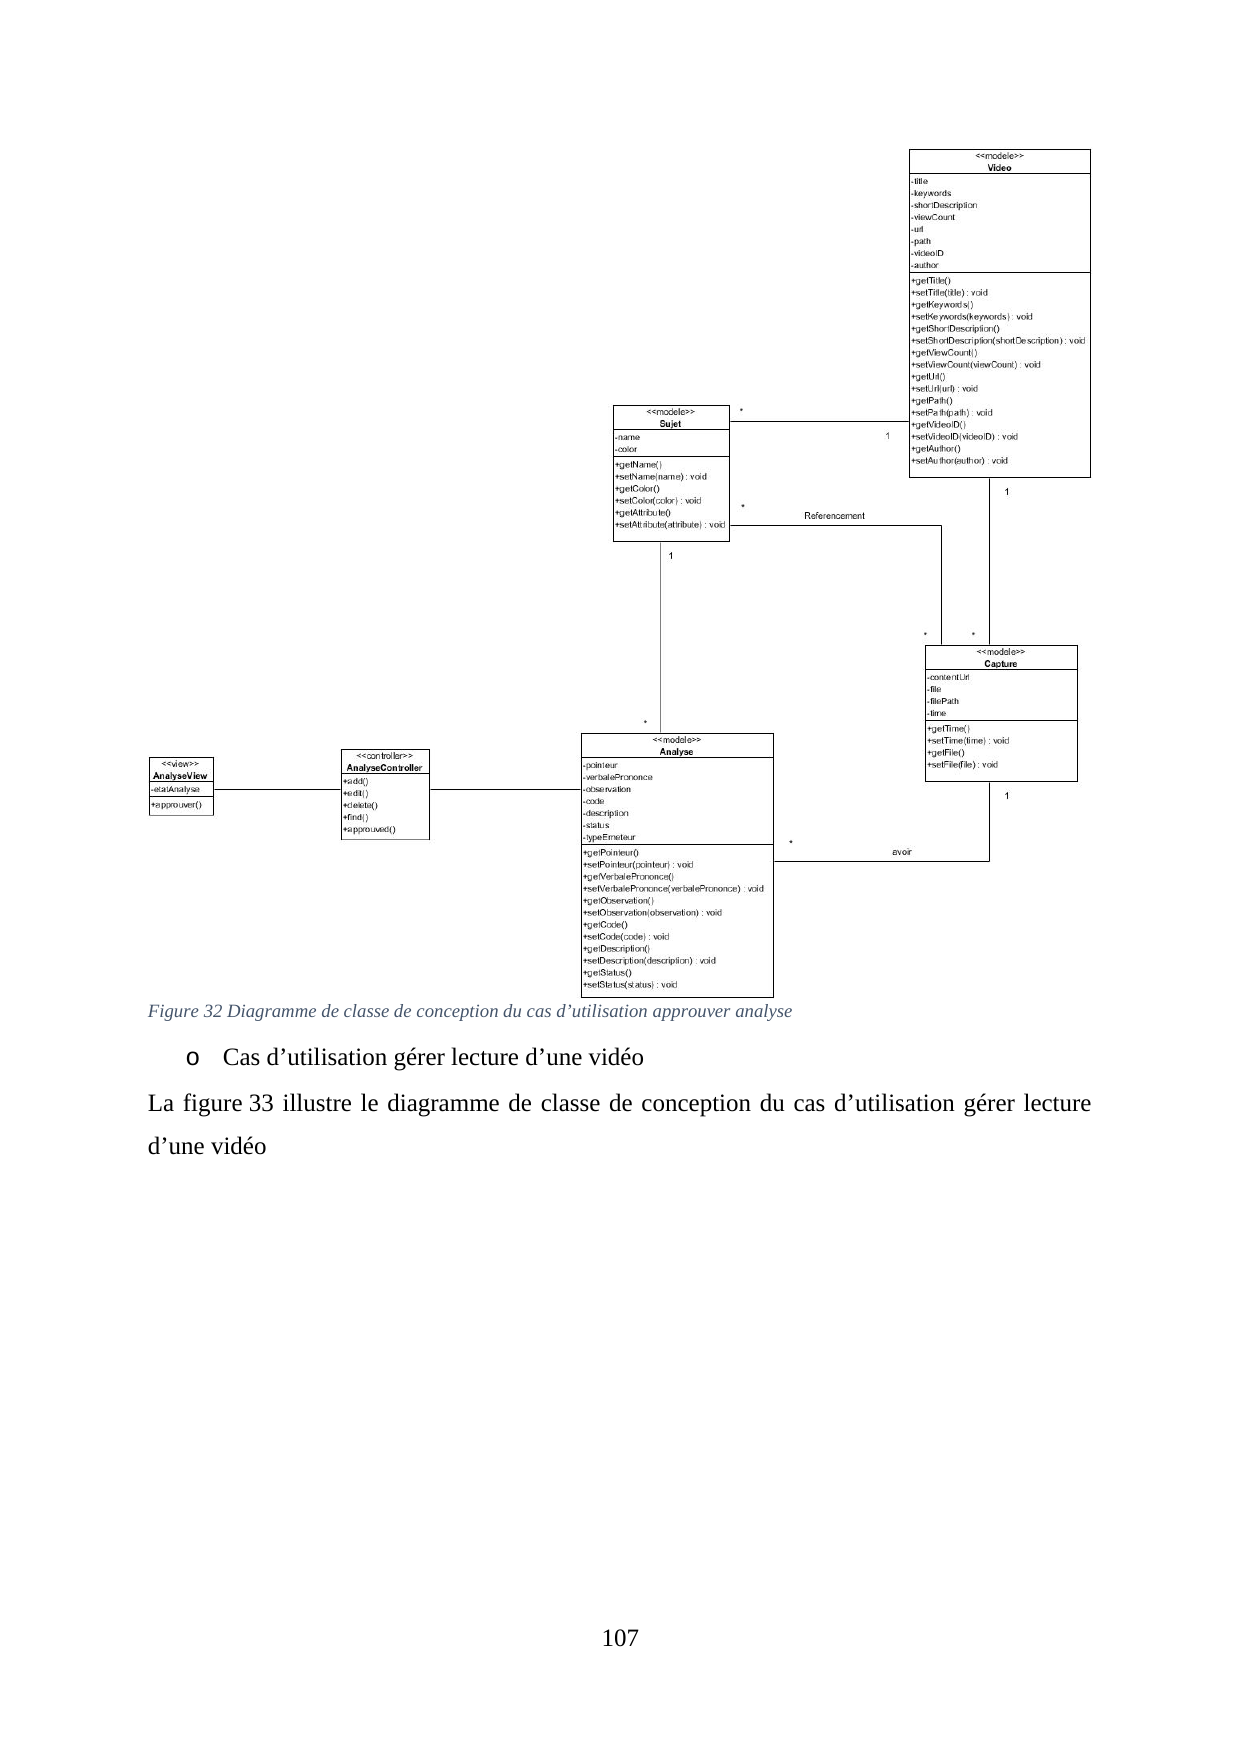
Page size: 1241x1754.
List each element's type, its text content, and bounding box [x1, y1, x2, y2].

text La figure 33 illustre le diagramme de classe de conception du cas d’utilisation gérer lecture d’une vidéo [148, 1088, 1092, 1160]
picture [147, 147, 1093, 1000]
list Cas d’utilisation gérer lecture d’une vidéo [185, 1042, 1092, 1073]
text Figure 32 Diagramme de classe de conception du cas d’utilisation approuver analyse [148, 1000, 1092, 1021]
